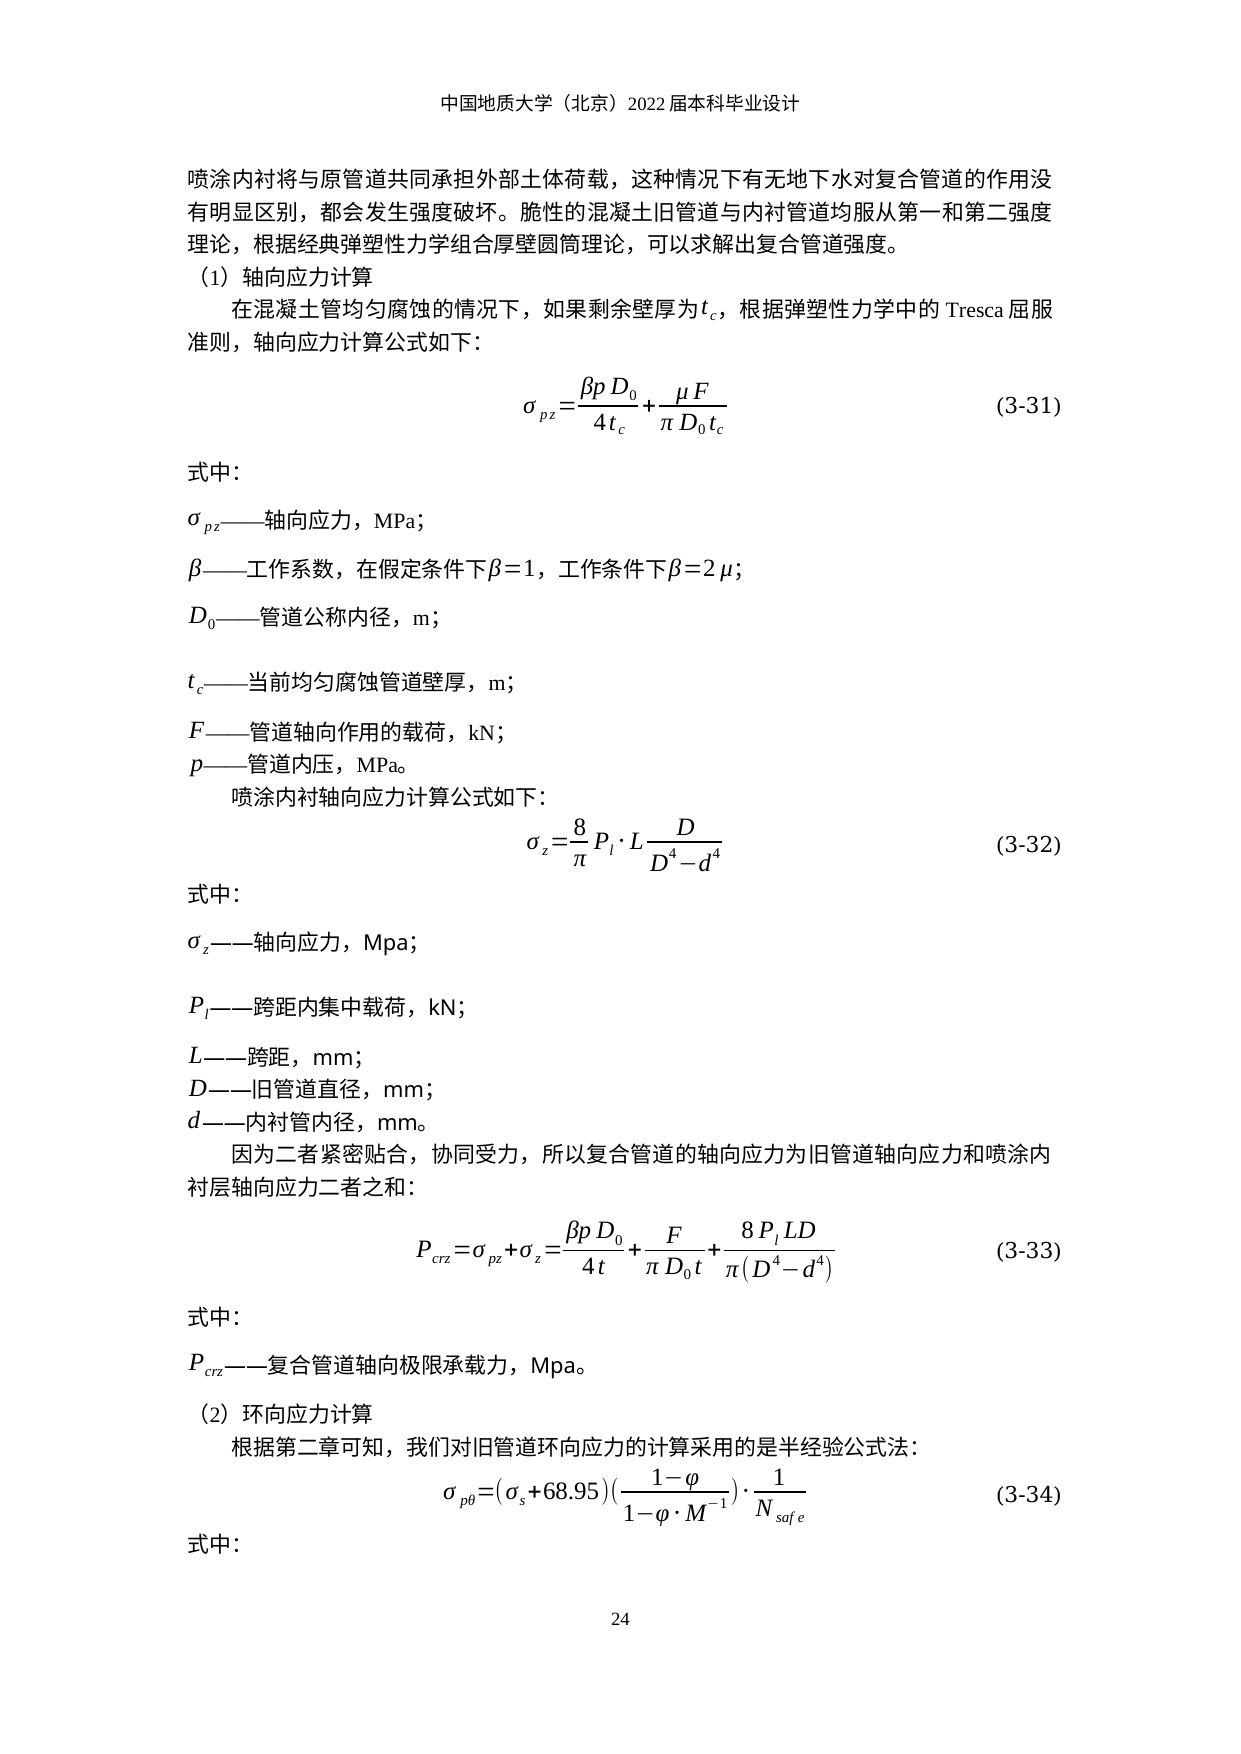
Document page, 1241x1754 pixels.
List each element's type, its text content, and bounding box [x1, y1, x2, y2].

text （2）环向应力计算 [187, 1397, 1053, 1429]
text ——旧管道直径，mm； [187, 1072, 1053, 1104]
text (3-32) [187, 812, 1053, 877]
text ——工作系数，在假定条件下，工作条件下； [187, 552, 1053, 584]
text 喷涂内衬轴向应力计算公式如下： [187, 779, 1053, 812]
text ——轴向应力，Mpa； [187, 909, 1053, 974]
text 在混凝土管均匀腐蚀的情况下，如果剩余壁厚为，根据弹塑性力学中的Tresca屈服准则，轴向应力计算公式如下： [187, 292, 1053, 357]
text ——内衬管内径，mm。 [187, 1104, 1053, 1137]
text (3-34) [187, 1462, 1053, 1527]
text ——跨距，mm； [187, 1039, 1053, 1072]
text 式中： [187, 1527, 1053, 1559]
text ——轴向应力，MPa； [187, 487, 1053, 552]
text 式中： [187, 454, 1053, 487]
text 因为二者紧密贴合，协同受力，所以复合管道的轴向应力为旧管道轴向应力和喷涂内衬层轴向应力二者之和： [187, 1137, 1053, 1202]
text ——管道公称内径，m； [187, 584, 1053, 649]
text ——管道轴向作用的载荷，kN； [187, 714, 1053, 747]
text ——当前均匀腐蚀管道壁厚，m； [187, 649, 1053, 714]
text ——复合管道轴向极限承载力，Mpa。 [187, 1332, 1053, 1397]
text ——跨距内集中载荷，kN； [187, 974, 1053, 1039]
text （1）轴向应力计算 [187, 259, 1053, 292]
text 根据第二章可知，我们对旧管道环向应力的计算采用的是半经验公式法： [187, 1429, 1053, 1462]
text 式中： [187, 1299, 1053, 1332]
text 式中： [187, 877, 1053, 909]
text (3-31) [187, 357, 1053, 454]
text ——管道内压，MPa。 [187, 747, 1053, 779]
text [187, 162, 1053, 259]
text (3-33) [187, 1202, 1053, 1299]
